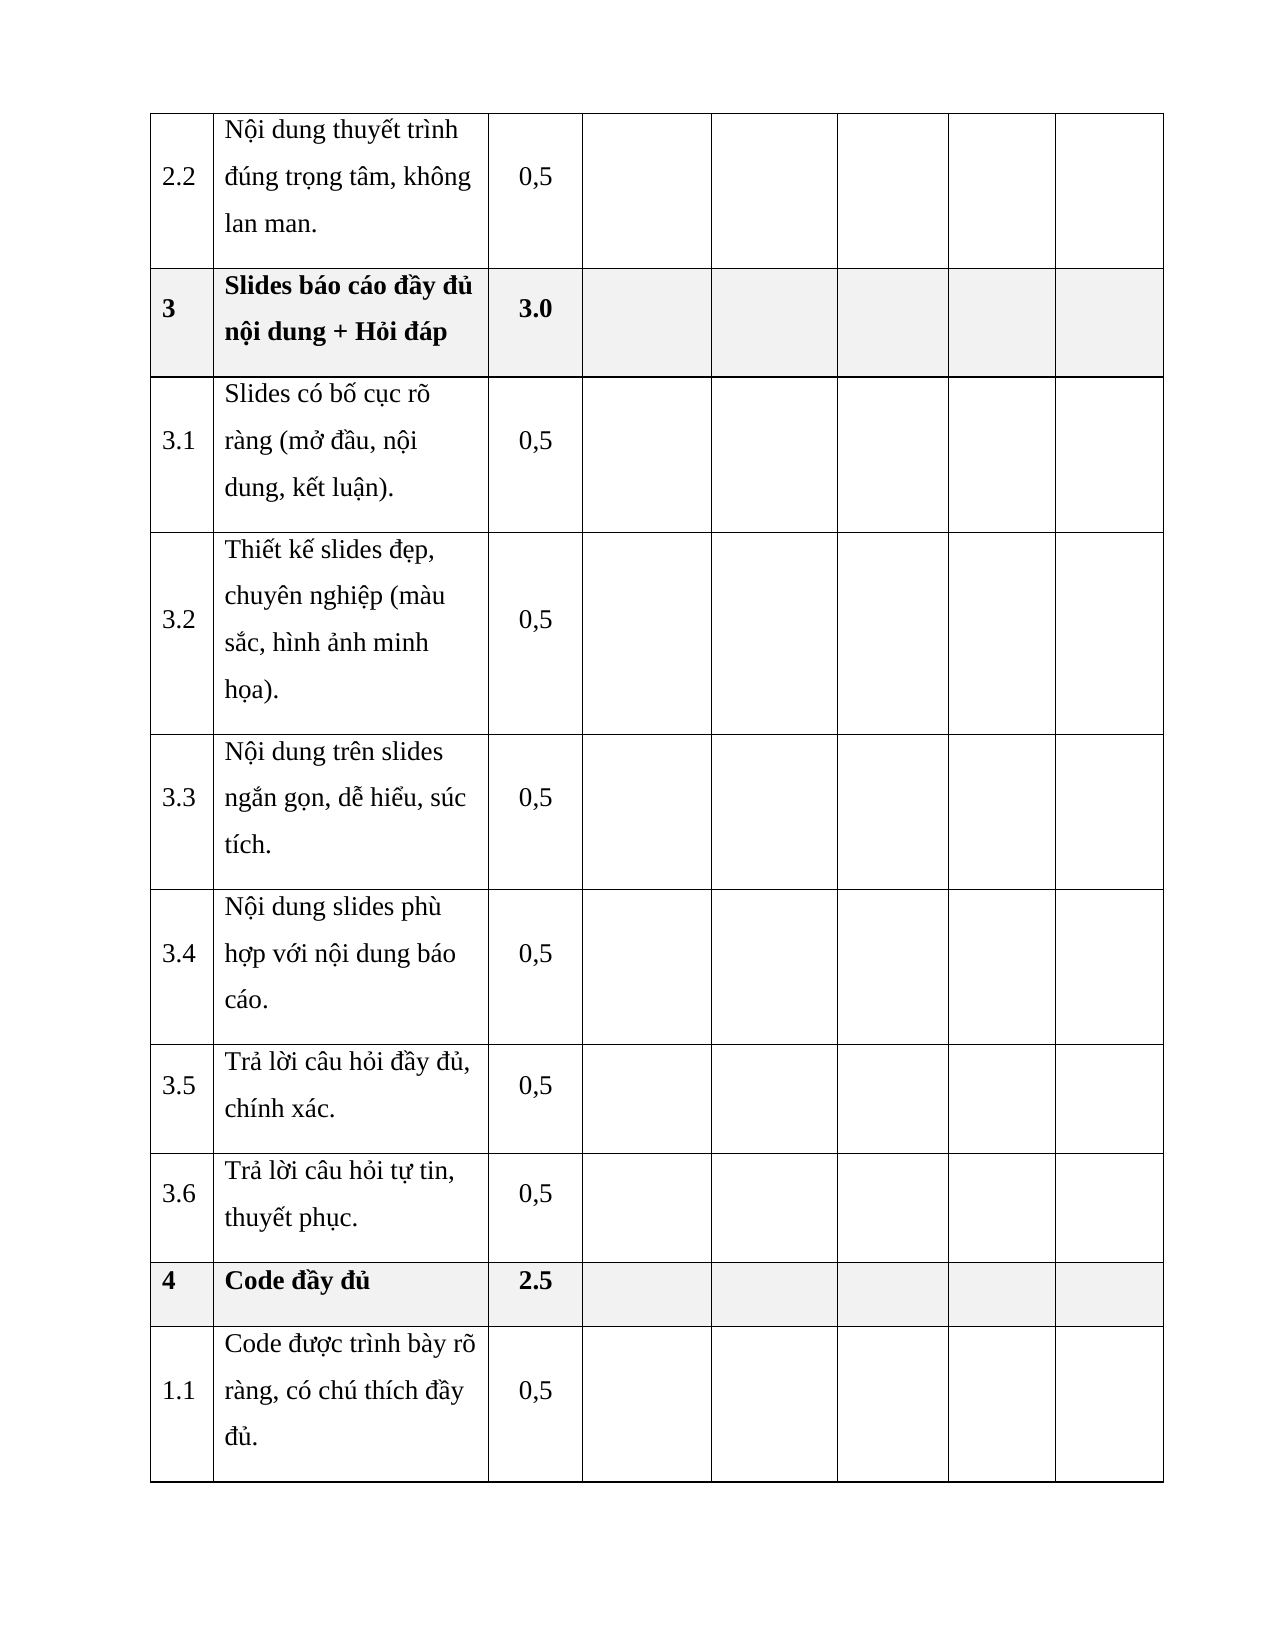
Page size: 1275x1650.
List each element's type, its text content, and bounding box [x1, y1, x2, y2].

table_cell Trả lời câu hỏi đầy đủ, chính xác. [214, 1045, 488, 1153]
table_cell 3.1 [151, 378, 213, 532]
table_cell [838, 533, 948, 734]
table_cell Code đầy đủ [214, 1263, 488, 1326]
table_cell 2.2 [151, 114, 213, 268]
table_cell [712, 735, 837, 889]
table_cell [712, 378, 837, 532]
table_cell [583, 1154, 711, 1262]
table_cell 1.1 [151, 1327, 213, 1481]
table_cell [583, 533, 711, 734]
table_cell [1056, 378, 1163, 532]
table_cell [949, 114, 1055, 268]
table_cell [838, 378, 948, 532]
table_cell 3.5 [151, 1045, 213, 1153]
table_cell Nội dung thuyết trình đúng trọng tâm, không lan man. [214, 114, 488, 268]
table_cell [949, 1263, 1055, 1326]
table_cell [949, 378, 1055, 532]
table_cell [583, 1327, 711, 1481]
table_cell [712, 269, 837, 376]
table_cell [838, 1154, 948, 1262]
table_cell [838, 1327, 948, 1481]
table_cell [583, 735, 711, 889]
table_cell 0,5 [489, 1154, 582, 1262]
table_cell [583, 114, 711, 268]
table_cell [712, 1045, 837, 1153]
table_cell 0,5 [489, 114, 582, 268]
table_cell [949, 735, 1055, 889]
table_cell [1056, 533, 1163, 734]
table_cell 0,5 [489, 1045, 582, 1153]
table_cell [949, 1045, 1055, 1153]
table_cell Nội dung trên slides ngắn gọn, dễ hiểu, súc tích. [214, 735, 488, 889]
table_cell [583, 1045, 711, 1153]
table_cell 0,5 [489, 378, 582, 532]
table_cell 3.3 [151, 735, 213, 889]
table_cell [838, 890, 948, 1044]
table_cell 0,5 [489, 890, 582, 1044]
table_cell [712, 1154, 837, 1262]
table_cell [838, 735, 948, 889]
table_cell 2.5 [489, 1263, 582, 1326]
table_cell [838, 114, 948, 268]
table_cell [583, 1263, 711, 1326]
table_cell [1056, 1263, 1163, 1326]
table_cell [712, 1263, 837, 1326]
table_cell [1056, 1327, 1163, 1481]
table_cell Slides có bố cục rõ ràng (mở đầu, nội dung, kết luận). [214, 378, 488, 532]
table_cell [949, 533, 1055, 734]
table_cell [1056, 114, 1163, 268]
table_cell Thiết kế slides đẹp, chuyên nghiệp (màu sắc, hình ảnh minh họa). [214, 533, 488, 734]
table_cell [583, 378, 711, 532]
table_cell Code được trình bày rõ ràng, có chú thích đầy đủ. [214, 1327, 488, 1481]
table_cell [1056, 890, 1163, 1044]
table_cell 3.6 [151, 1154, 213, 1262]
table_cell [949, 1154, 1055, 1262]
table_cell 0,5 [489, 1327, 582, 1481]
table_cell 3.0 [489, 269, 582, 376]
table_cell 3.4 [151, 890, 213, 1044]
table_cell 0,5 [489, 735, 582, 889]
table_cell [838, 1263, 948, 1326]
table_cell 4 [151, 1263, 213, 1326]
table_cell [712, 533, 837, 734]
table_cell [1056, 269, 1163, 376]
table_cell [838, 269, 948, 376]
table_cell [1056, 1154, 1163, 1262]
table_cell [949, 1327, 1055, 1481]
table_cell Trả lời câu hỏi tự tin, thuyết phục. [214, 1154, 488, 1262]
table_cell [838, 1045, 948, 1153]
table_cell [1056, 735, 1163, 889]
table_cell [1056, 1045, 1163, 1153]
table_cell [712, 1327, 837, 1481]
table_cell [712, 890, 837, 1044]
table_cell [949, 269, 1055, 376]
table_cell [949, 890, 1055, 1044]
table_cell 0,5 [489, 533, 582, 734]
table_cell [583, 269, 711, 376]
table_cell 3.2 [151, 533, 213, 734]
table_cell 3 [151, 269, 213, 376]
table_cell [712, 114, 837, 268]
table_cell Nội dung slides phù hợp với nội dung báo cáo. [214, 890, 488, 1044]
table_cell [583, 890, 711, 1044]
table_cell Slides báo cáo đầy đủ nội dung + Hỏi đáp [214, 269, 488, 376]
